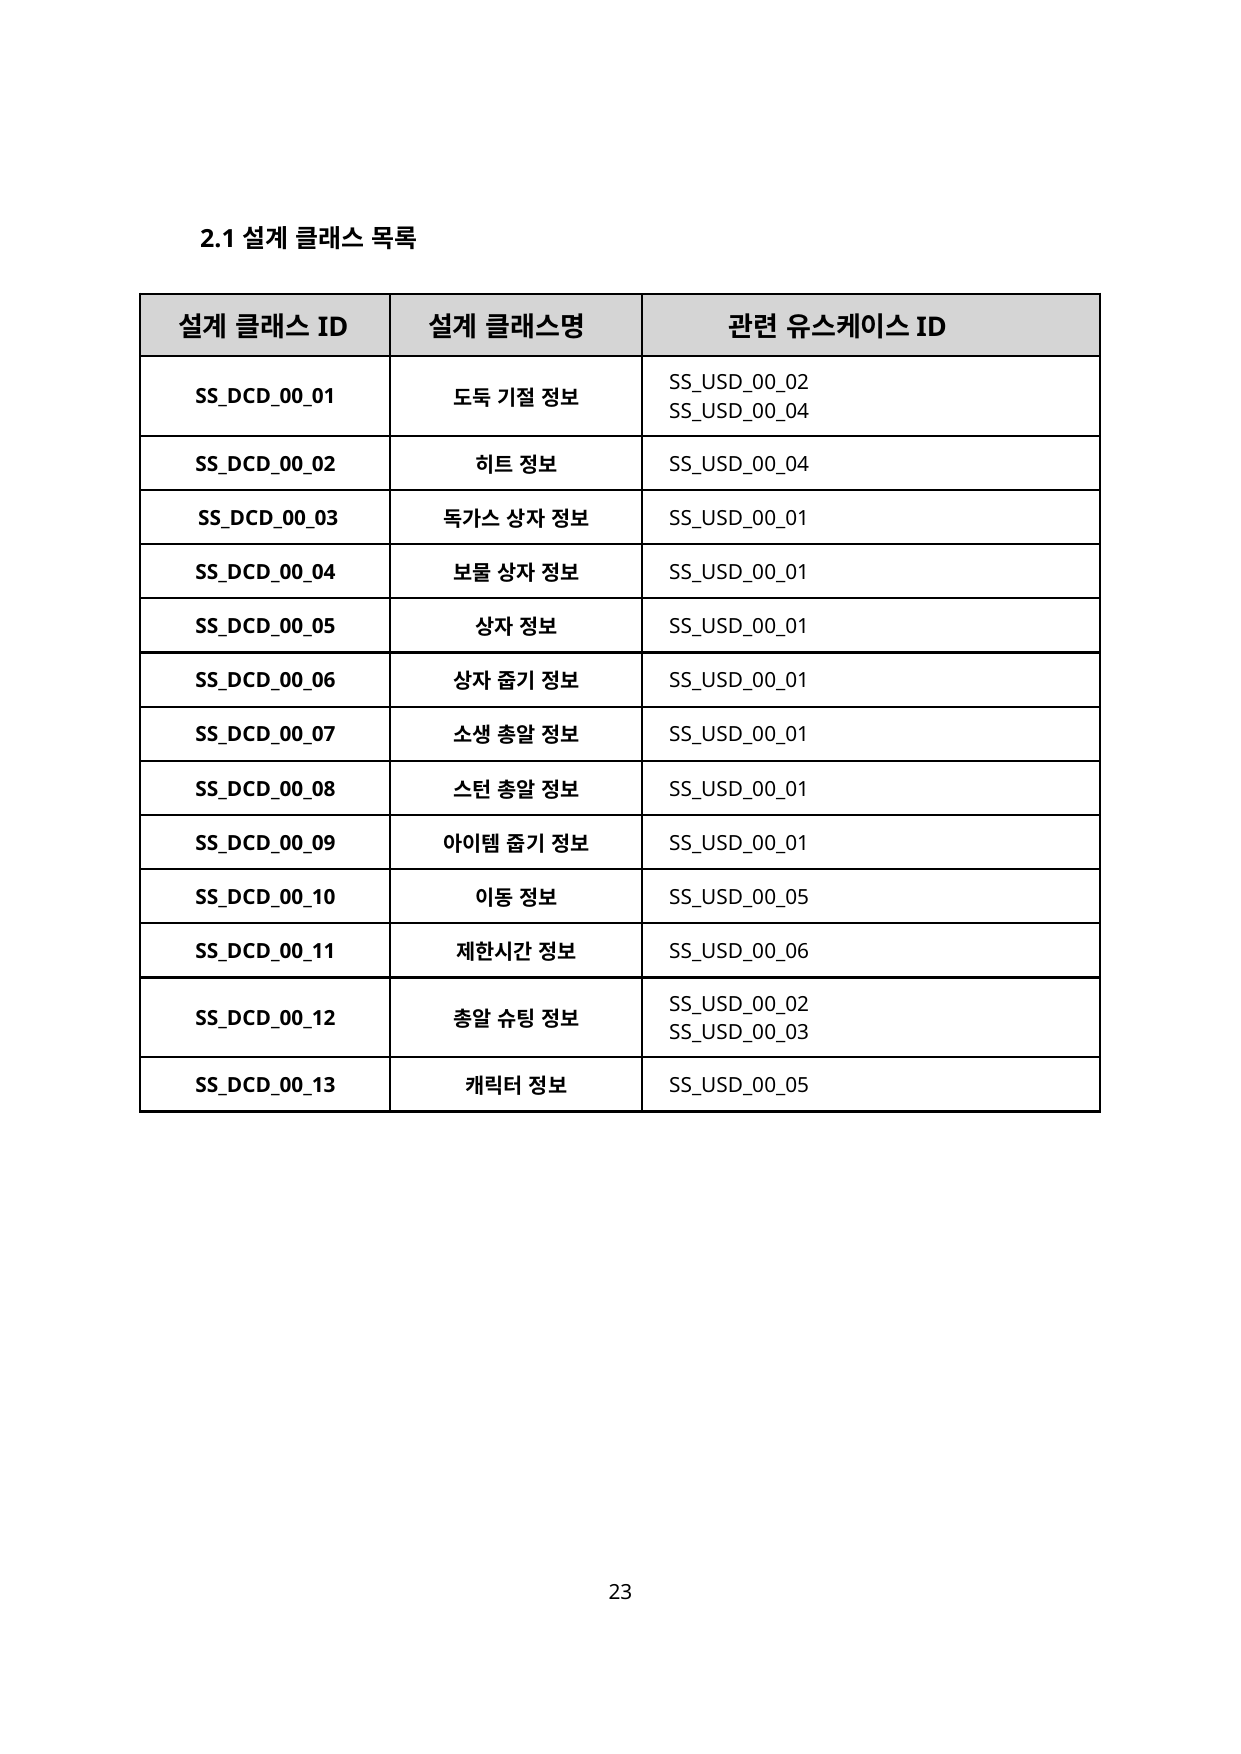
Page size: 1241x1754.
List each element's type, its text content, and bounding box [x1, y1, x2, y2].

table_cell 소생 총알 정보 [391, 708, 641, 760]
table_cell SS_DCD_00_06 [141, 654, 389, 706]
table_header 설계 클래스 ID [141, 295, 389, 355]
table_header 관련 유스케이스ID [643, 295, 1099, 355]
table_cell SS_USD_00_05 [643, 1058, 1099, 1110]
table_cell 도둑 기절 정보 [391, 357, 641, 435]
table_cell SS_DCD_00_11 [141, 924, 389, 976]
table_cell 독가스 상자 정보 [391, 491, 641, 543]
table_cell SS_USD_00_02 SS_USD_00_04 [643, 357, 1099, 435]
text 2.1 설계 클래스 목록 [150, 218, 1090, 254]
table_cell SS_USD_00_01 [643, 545, 1099, 597]
table_cell 히트 정보 [391, 437, 641, 489]
table_cell SS_USD_00_01 [643, 654, 1099, 706]
table_cell SS_DCD_00_03 [141, 491, 389, 543]
table_cell 스턴 총알 정보 [391, 762, 641, 814]
table_cell 캐릭터 정보 [391, 1058, 641, 1110]
table_cell SS_USD_00_02 SS_USD_00_03 [643, 979, 1099, 1056]
table_cell 상자 줍기 정보 [391, 654, 641, 706]
table_cell SS_USD_00_01 [643, 708, 1099, 760]
table_header 설계 클래스명 [391, 295, 641, 355]
table_cell SS_DCD_00_08 [141, 762, 389, 814]
table_cell SS_USD_00_01 [643, 762, 1099, 814]
table_cell SS_DCD_00_13 [141, 1058, 389, 1110]
table_cell 제한시간 정보 [391, 924, 641, 976]
table_cell SS_DCD_00_10 [141, 870, 389, 922]
table_cell 보물 상자 정보 [391, 545, 641, 597]
table_cell SS_DCD_00_02 [141, 437, 389, 489]
table_cell SS_USD_00_06 [643, 924, 1099, 976]
table_cell SS_DCD_00_09 [141, 816, 389, 868]
table_cell 이동 정보 [391, 870, 641, 922]
table_cell SS_DCD_00_12 [141, 979, 389, 1056]
table_cell SS_DCD_00_05 [141, 599, 389, 651]
table_cell SS_USD_00_01 [643, 816, 1099, 868]
table_cell 아이템 줍기 정보 [391, 816, 641, 868]
table_cell SS_DCD_00_07 [141, 708, 389, 760]
table_cell 총알 슈팅 정보 [391, 979, 641, 1056]
table_cell SS_USD_00_04 [643, 437, 1099, 489]
table_cell SS_USD_00_05 [643, 870, 1099, 922]
table_cell 상자 정보 [391, 599, 641, 651]
table_cell SS_DCD_00_04 [141, 545, 389, 597]
table_cell SS_DCD_00_01 [141, 357, 389, 435]
table_cell SS_USD_00_01 [643, 491, 1099, 543]
table_cell SS_USD_00_01 [643, 599, 1099, 651]
